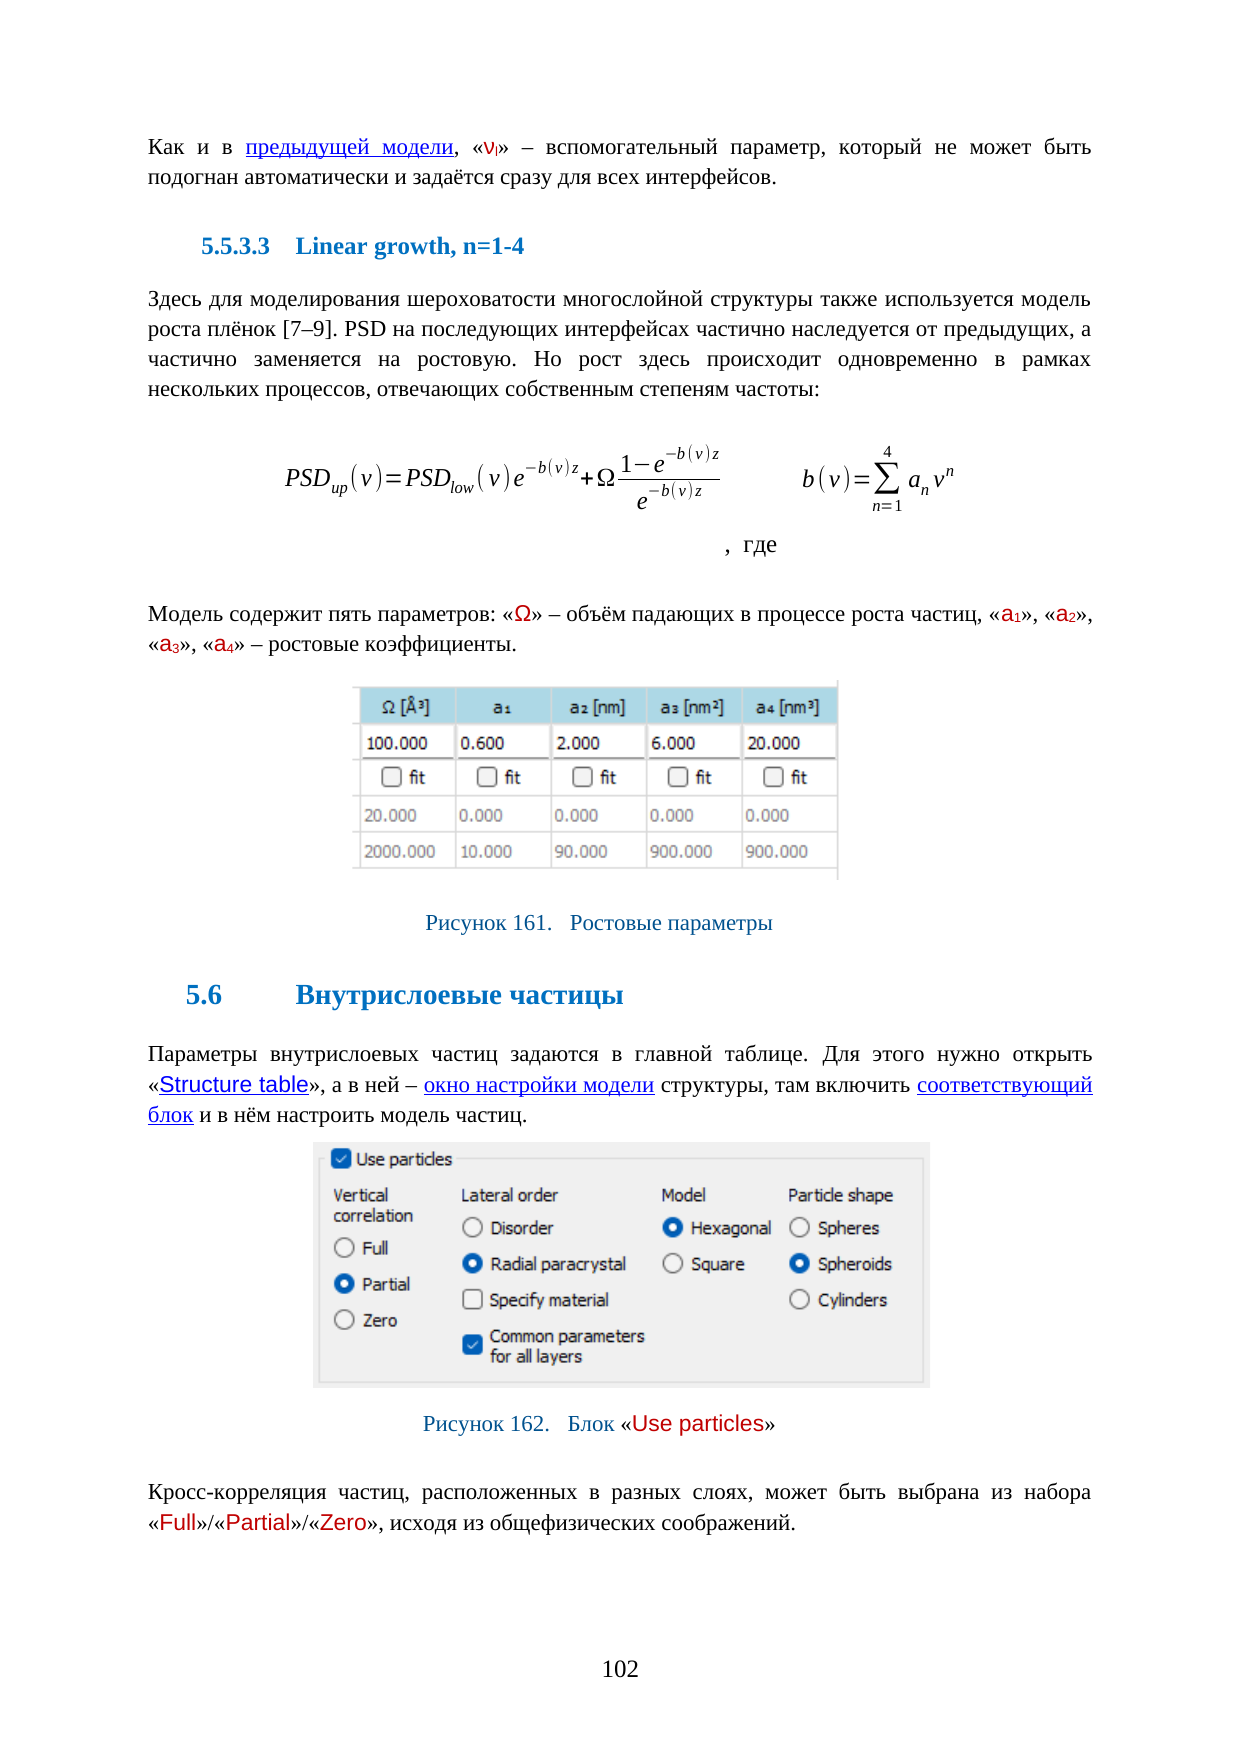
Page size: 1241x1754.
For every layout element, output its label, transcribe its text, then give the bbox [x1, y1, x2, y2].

picture [313, 1142, 931, 1388]
subtitle Linear growth, n=1-4 [201, 231, 1093, 260]
subtitle Внутрислоевые частицы [155, 977, 1093, 1011]
text Как и в предыдущей модели, «νl» – вспомогательный параметр, который не может быть подогнан автоматически и задаётся сразу для всех интерфейсов. [148, 133, 1093, 189]
text Модель содержит пять параметров: «Ω» – объём падающих в процессе роста частиц, «a1», «a2», «a3», «a4» – ростовые коэффициенты. [148, 599, 1093, 656]
text , где [148, 443, 1093, 558]
text Здесь для моделирования шероховатости многослойной структуры также используется модель роста плёнок [7–9]. PSD на последующих интерфейсах частично наследуется от предыдущих, а частично заменяется на ростовую. Но рост здесь происходит одновременно в рамках нескольких процессов, отвечающих собственным степеням частоты: [148, 285, 1093, 402]
text Параметры внутрислоевых частиц задаются в главной таблице. Для этого нужно открыть «Structure table», а в ней – окно настройки модели структуры, там включить соответствующий блок и в нём настроить модель частиц. [148, 1041, 1093, 1127]
text Кросс-корреляция частиц, расположенных в разных слоях, может быть выбрана из набора «Full»/«Partial»/«Zero», исходя из общефизических соображений. [148, 1478, 1093, 1535]
picture [352, 680, 845, 880]
